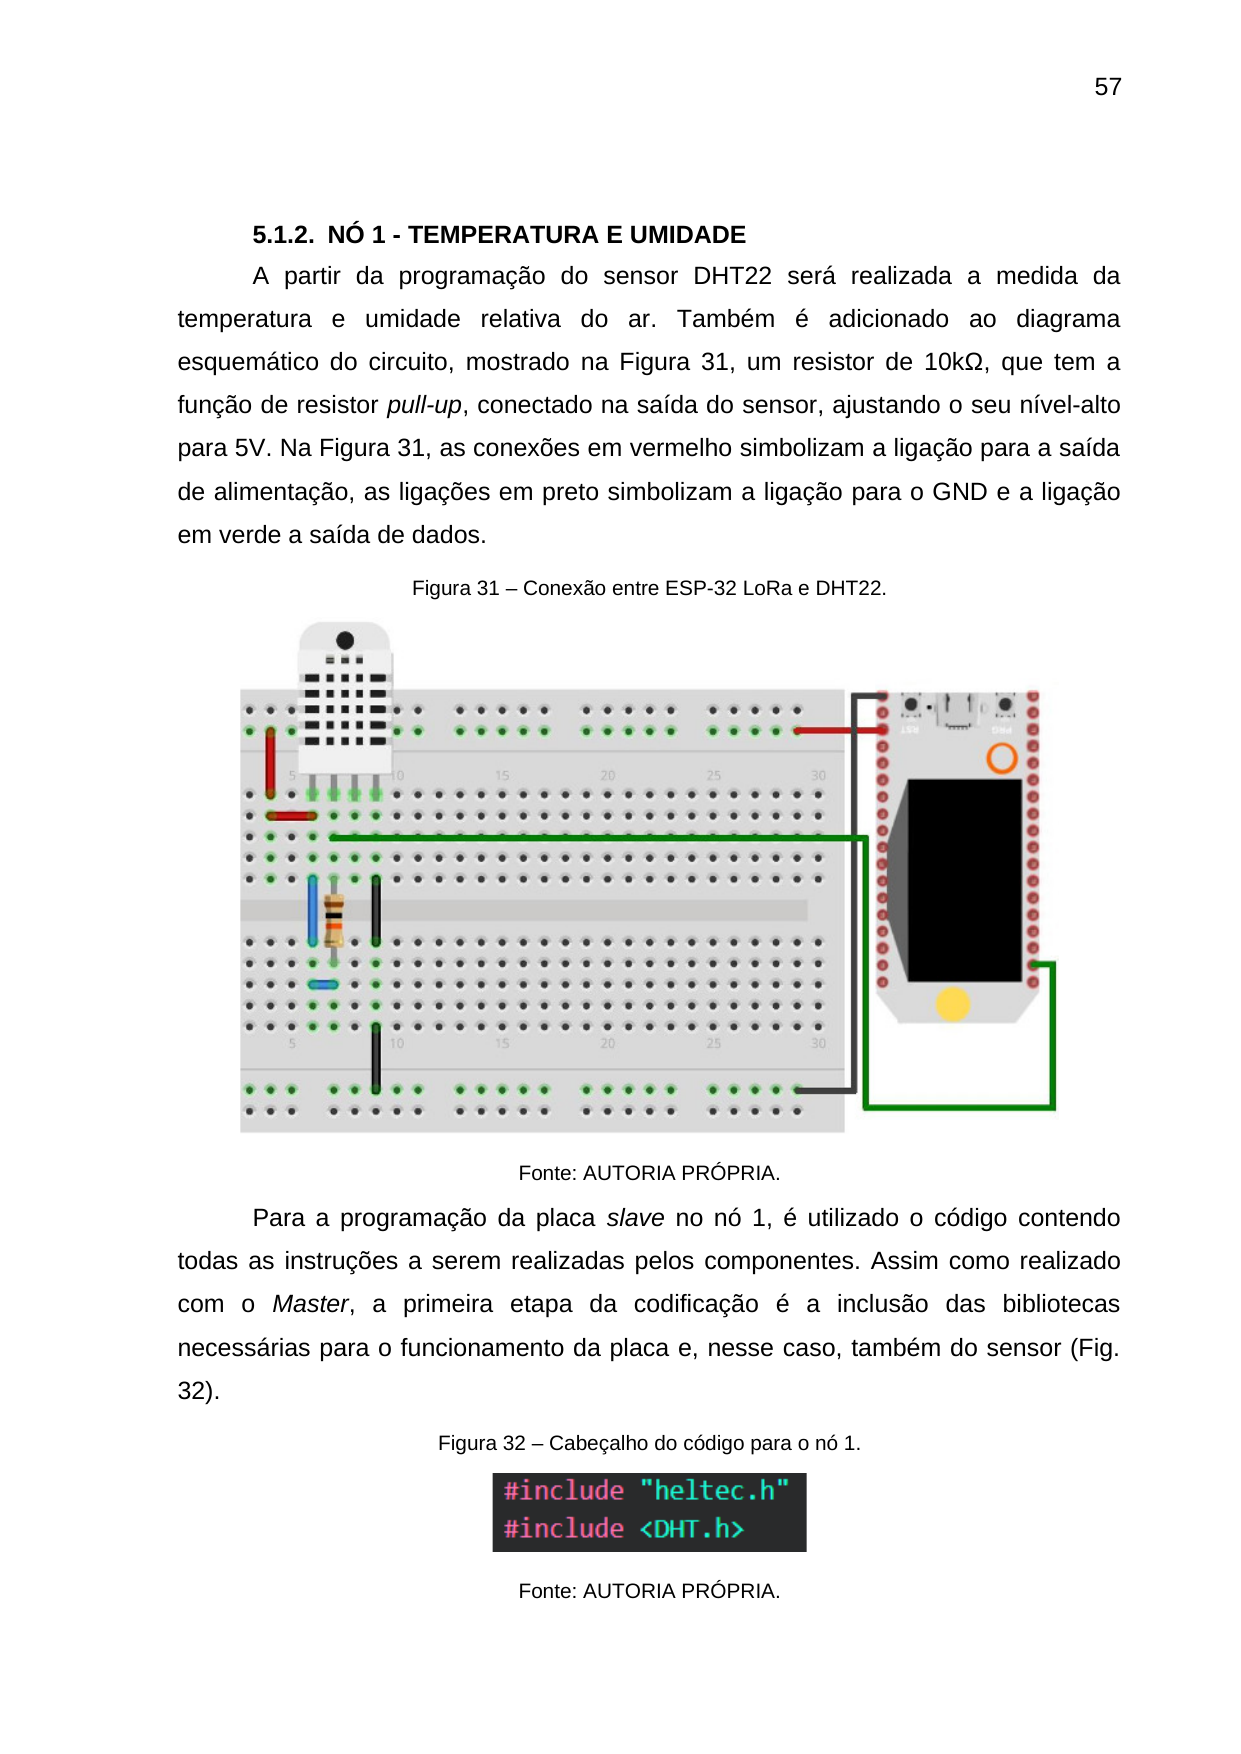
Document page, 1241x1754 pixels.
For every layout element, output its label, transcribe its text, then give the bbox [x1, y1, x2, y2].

picture [240, 617, 1059, 1134]
text Fonte: AUTORIA PRÓPRIA. [177, 1579, 1122, 1603]
text A partir da programação do sensor DHT22 será realizada a medida da temperatura e umidade relativa do ar. Também é adicionado ao diagrama esquemático do circuito, mostrado na Figura 31, um resistor de 10kΩ, que tem a função de resistor pull-up, conectado na saída do sensor, ajustando o seu nível-alto para 5V. Na Figura 31, as conexões em vermelho simbolizam a ligação para a saída de alimentação, as ligações em preto simbolizam a ligação para o GND e a ligação em verde a saída de dados. [177, 261, 1122, 548]
text Figura 31 – Conexão entre ESP-32 LoRa e DHT22. [177, 575, 1122, 599]
text Fonte: AUTORIA PRÓPRIA. [177, 1161, 1122, 1184]
list Nó 1 - Temperatura e Umidade [252, 220, 1122, 248]
picture [492, 1473, 807, 1552]
text Figura 32 – Cabeçalho do código para o nó 1. [177, 1431, 1122, 1455]
text Para a programação da placa slave no nó 1, é utilizado o código contendo todas as instruções a serem realizadas pelos componentes. Assim como realizado com o Master, a primeira etapa da codificação é a inclusão das bibliotecas necessárias para o funcionamento da placa e, nesse caso, também do sensor (Fig. 32). [177, 1203, 1122, 1404]
